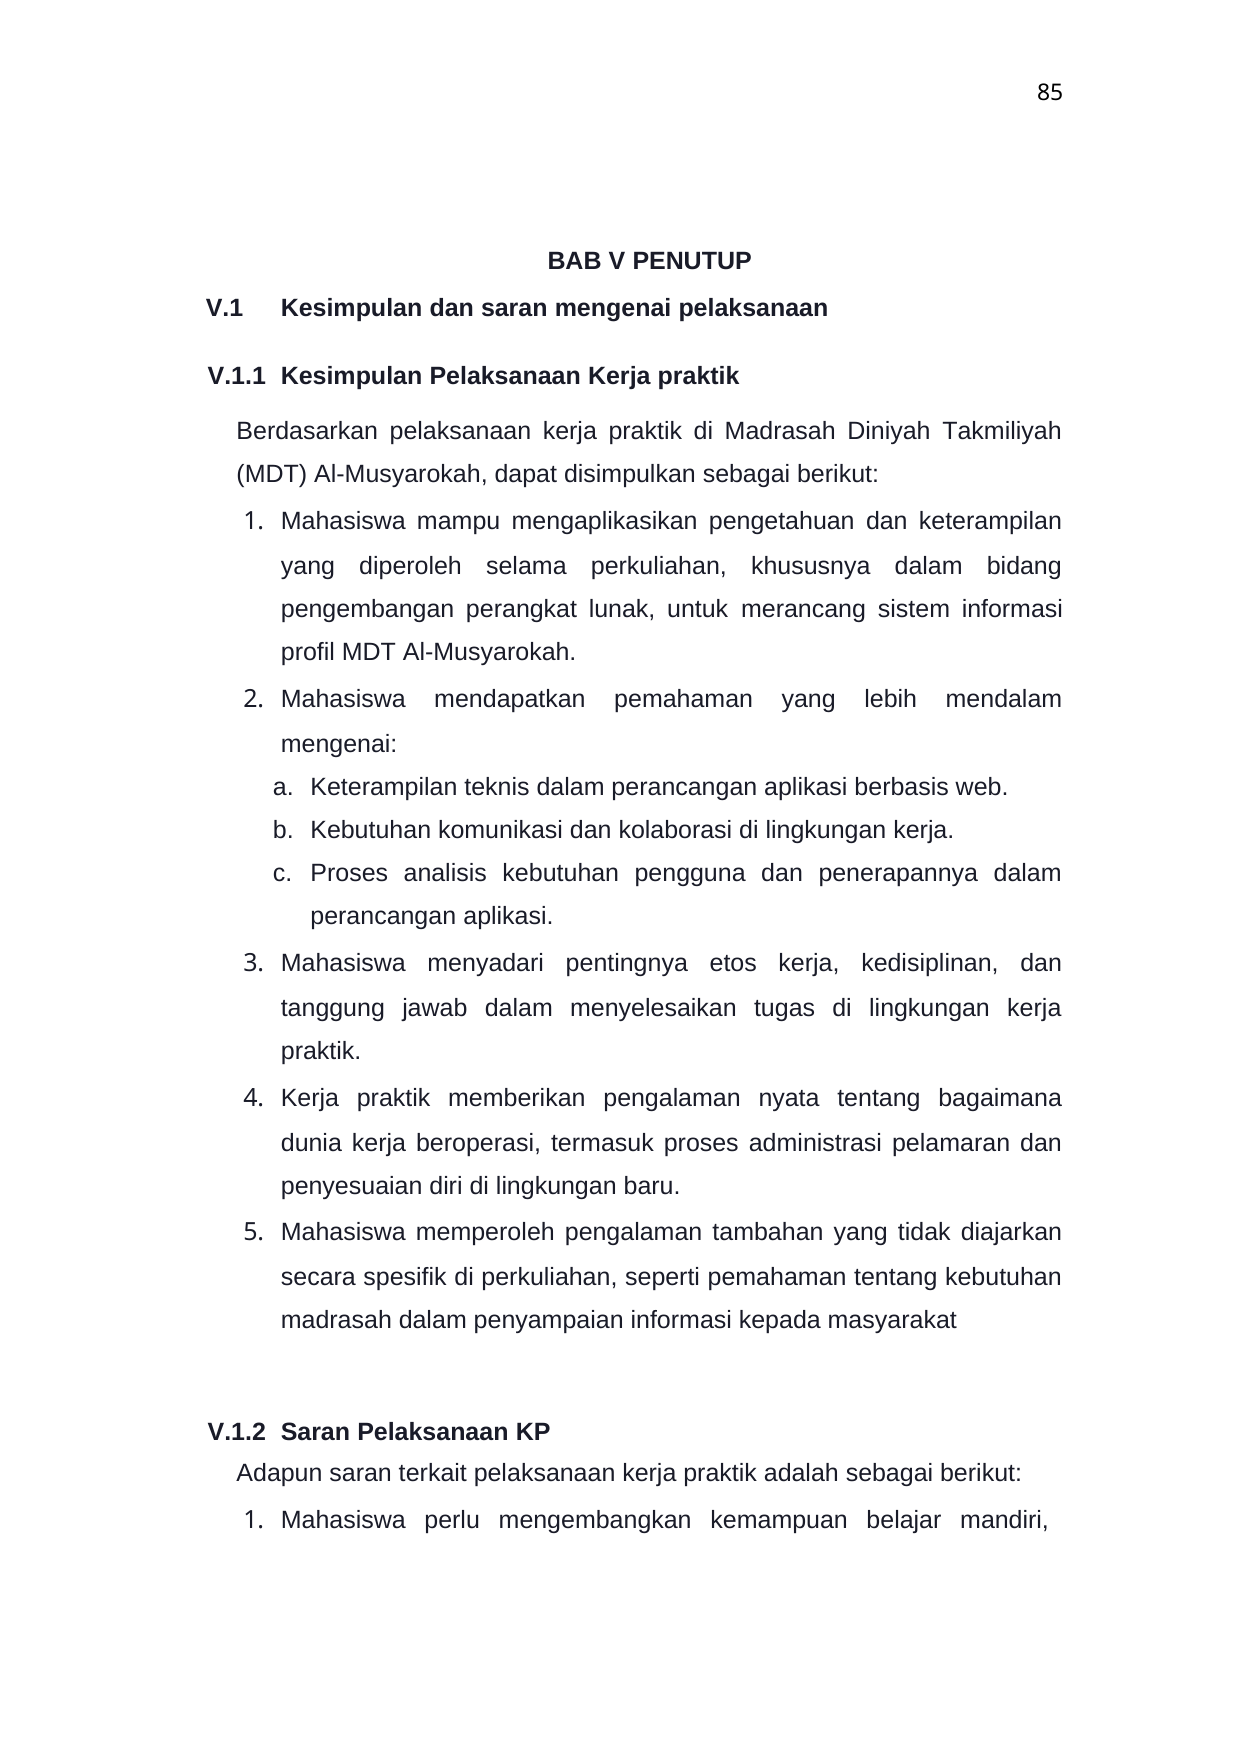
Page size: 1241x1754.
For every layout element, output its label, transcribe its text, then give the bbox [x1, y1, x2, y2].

subtitle BAB V PENUTUP [236, 246, 1063, 275]
text Berdasarkan pelaksanaan kerja praktik di Madrasah Diniyah Takmiliyah (MDT) Al-Musyarokah, dapat disimpulkan sebagai berikut: [236, 416, 1063, 488]
list Kerja praktik memberikan pengalaman nyata tentang bagaimana dunia kerja beroperasi, termasuk proses administrasi pelamaran dan penyesuaian diri di lingkungan baru. [243, 1079, 1063, 1199]
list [243, 1502, 1050, 1536]
list Mahasiswa mampu mengaplikasikan pengetahuan dan keterampilan yang diperoleh selama perkuliahan, khususnya dalam bidang pengembangan perangkat lunak, untuk merancang sistem informasi profil MDT Al-Musyarokah. [243, 503, 1063, 666]
subtitle Kesimpulan dan saran mengenai pelaksanaan [243, 293, 1063, 321]
list Kebutuhan komunikasi dan kolaborasi di lingkungan kerja. [273, 815, 1063, 844]
list Mahasiswa mendapatkan pemahaman yang lebih mendalam mengenai: [243, 680, 1063, 758]
list Mahasiswa menyadari pentingnya etos kerja, kedisiplinan, dan tanggung jawab dalam menyelesaikan tugas di lingkungan kerja praktik. [243, 944, 1063, 1065]
subtitle Kesimpulan Pelaksanaan Kerja praktik [266, 361, 1063, 389]
list Keterampilan teknis dalam perancangan aplikasi berbasis web. [273, 772, 1063, 801]
subtitle Saran Pelaksanaan KP [266, 1417, 1063, 1445]
list Proses analisis kebutuhan pengguna dan penerapannya dalam perancangan aplikasi. [273, 858, 1063, 930]
list Mahasiswa memperoleh pengalaman tambahan yang tidak diajarkan secara spesifik di perkuliahan, seperti pemahaman tentang kebutuhan madrasah dalam penyampaian informasi kepada masyarakat [243, 1214, 1063, 1334]
text Adapun saran terkait pelaksanaan kerja praktik adalah sebagai berikut: [236, 1458, 1050, 1487]
